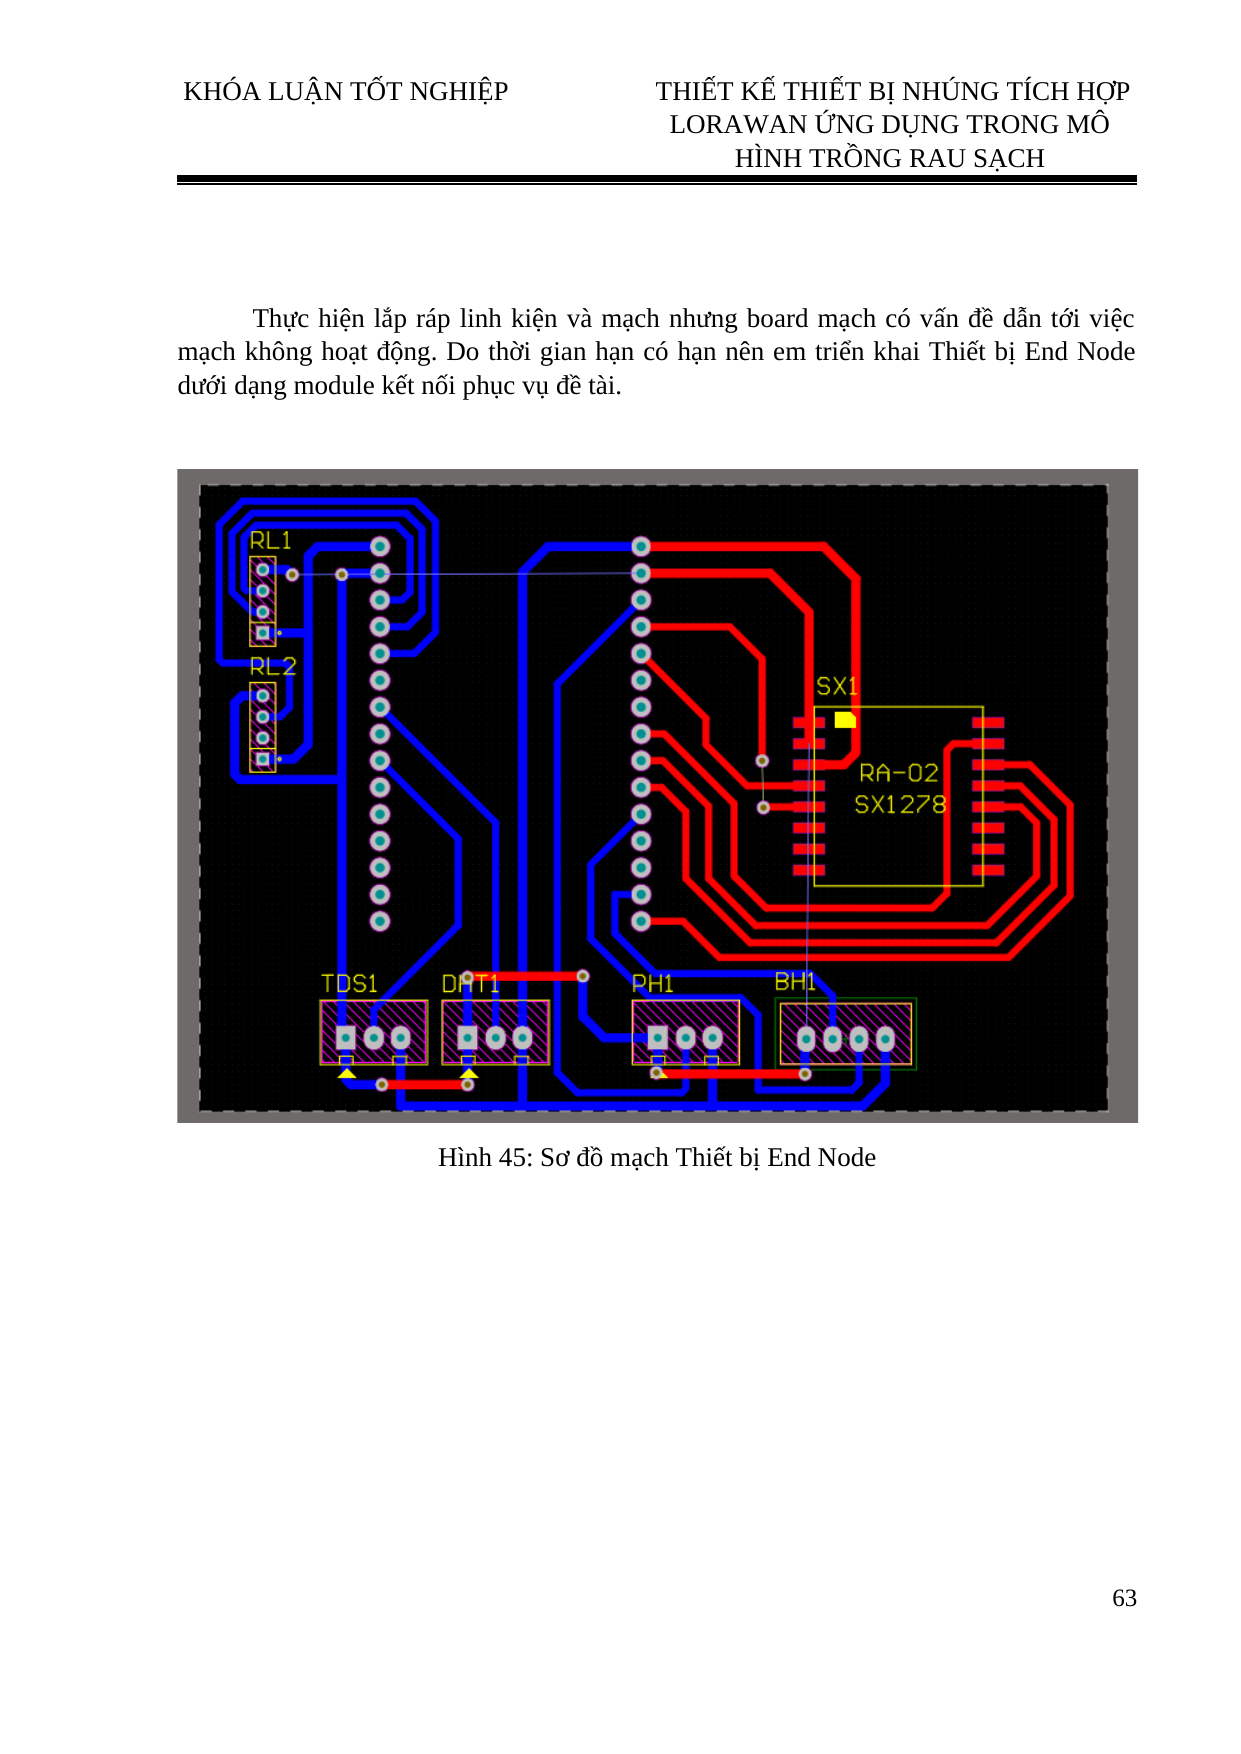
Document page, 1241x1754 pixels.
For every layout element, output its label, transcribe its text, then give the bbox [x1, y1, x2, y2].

text Hình 45: Sơ đồ mạch Thiết bị End Node [177, 1141, 1137, 1172]
picture [177, 469, 1139, 1123]
text Thực hiện lắp ráp linh kiện và mạch nhưng board mạch có vấn đề dẫn tới việc mạch không hoạt động. Do thời gian hạn có hạn nên em triển khai Thiết bị End Node dưới dạng module kết nối phục vụ đề tài. [177, 302, 1137, 400]
